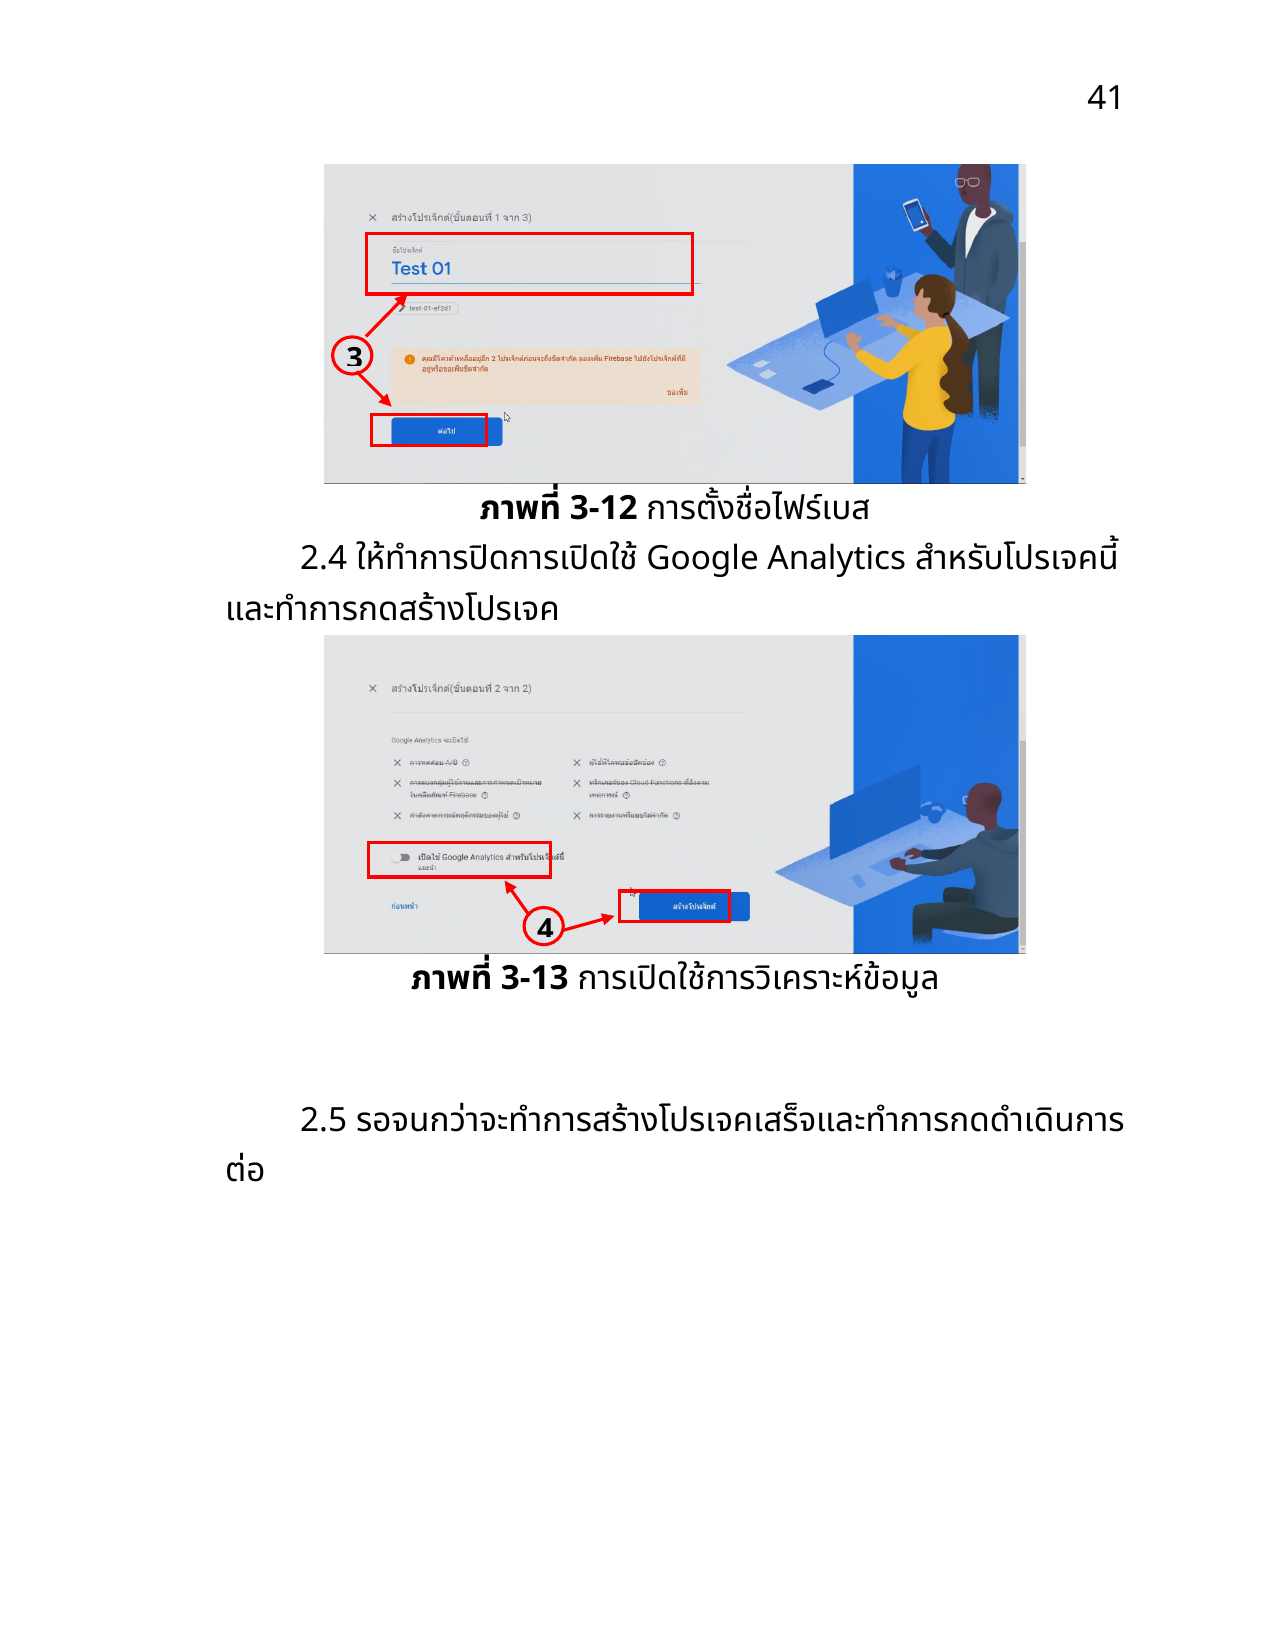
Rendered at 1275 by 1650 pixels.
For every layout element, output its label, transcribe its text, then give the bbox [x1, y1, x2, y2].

picture [323, 164, 1027, 484]
text ภาพที่ 3-12 การตั้งชื่อไฟร์เบส [225, 483, 1125, 534]
text 2.4 ให้ทำการปิดการเปิดใช้ Google Analytics สำหรับโปรเจคนี้และทำการกดสร้างโปรเจค [225, 534, 1125, 635]
text ภาพที่ 3-13 การเปิดใช้การวิเคราะห์ข้อมูล [225, 954, 1125, 1005]
picture [323, 635, 1027, 954]
text 2.5 รอจนกว่าจะทำการสร้างโปรเจคเสร็จและทำการกดดำเดินการต่อ [225, 1096, 1125, 1197]
